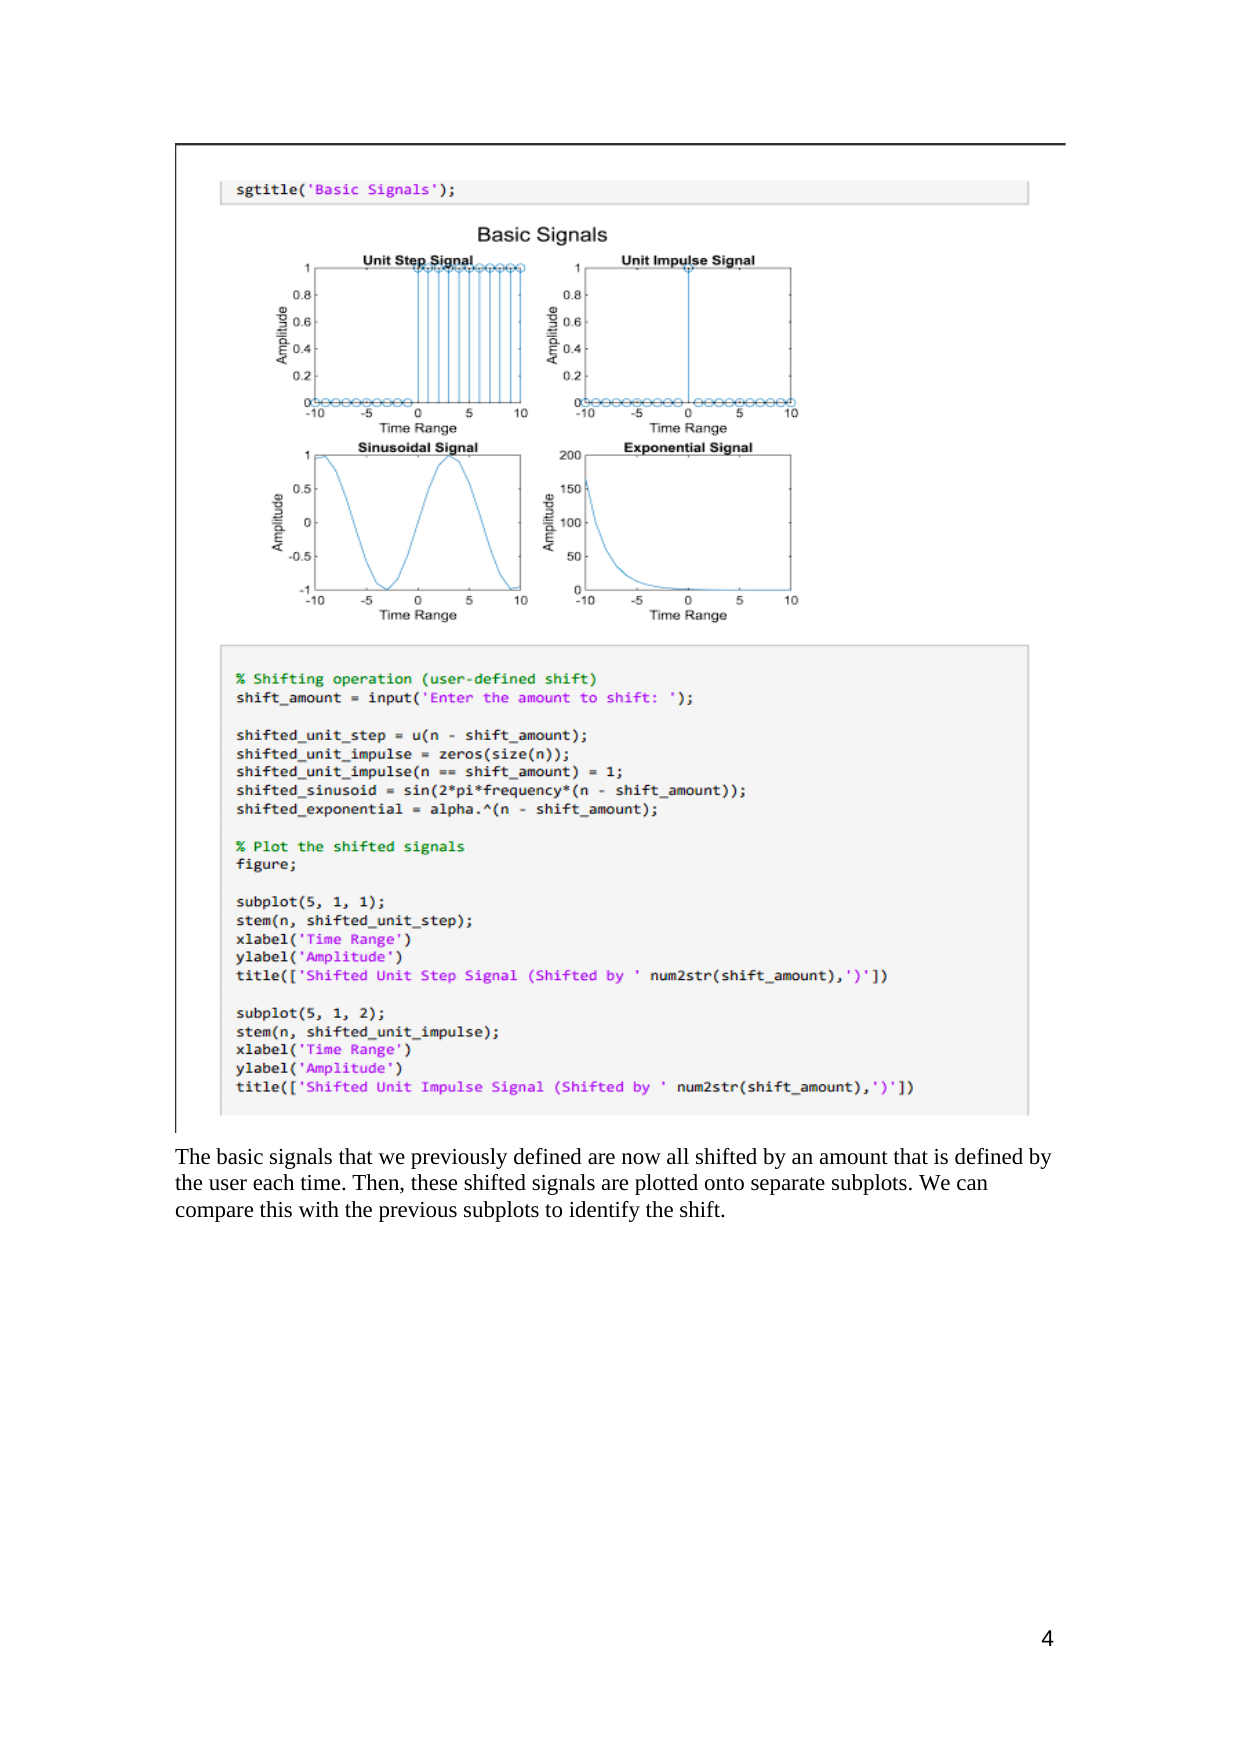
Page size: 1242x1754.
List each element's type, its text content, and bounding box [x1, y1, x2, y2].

picture [175, 143, 1066, 1131]
